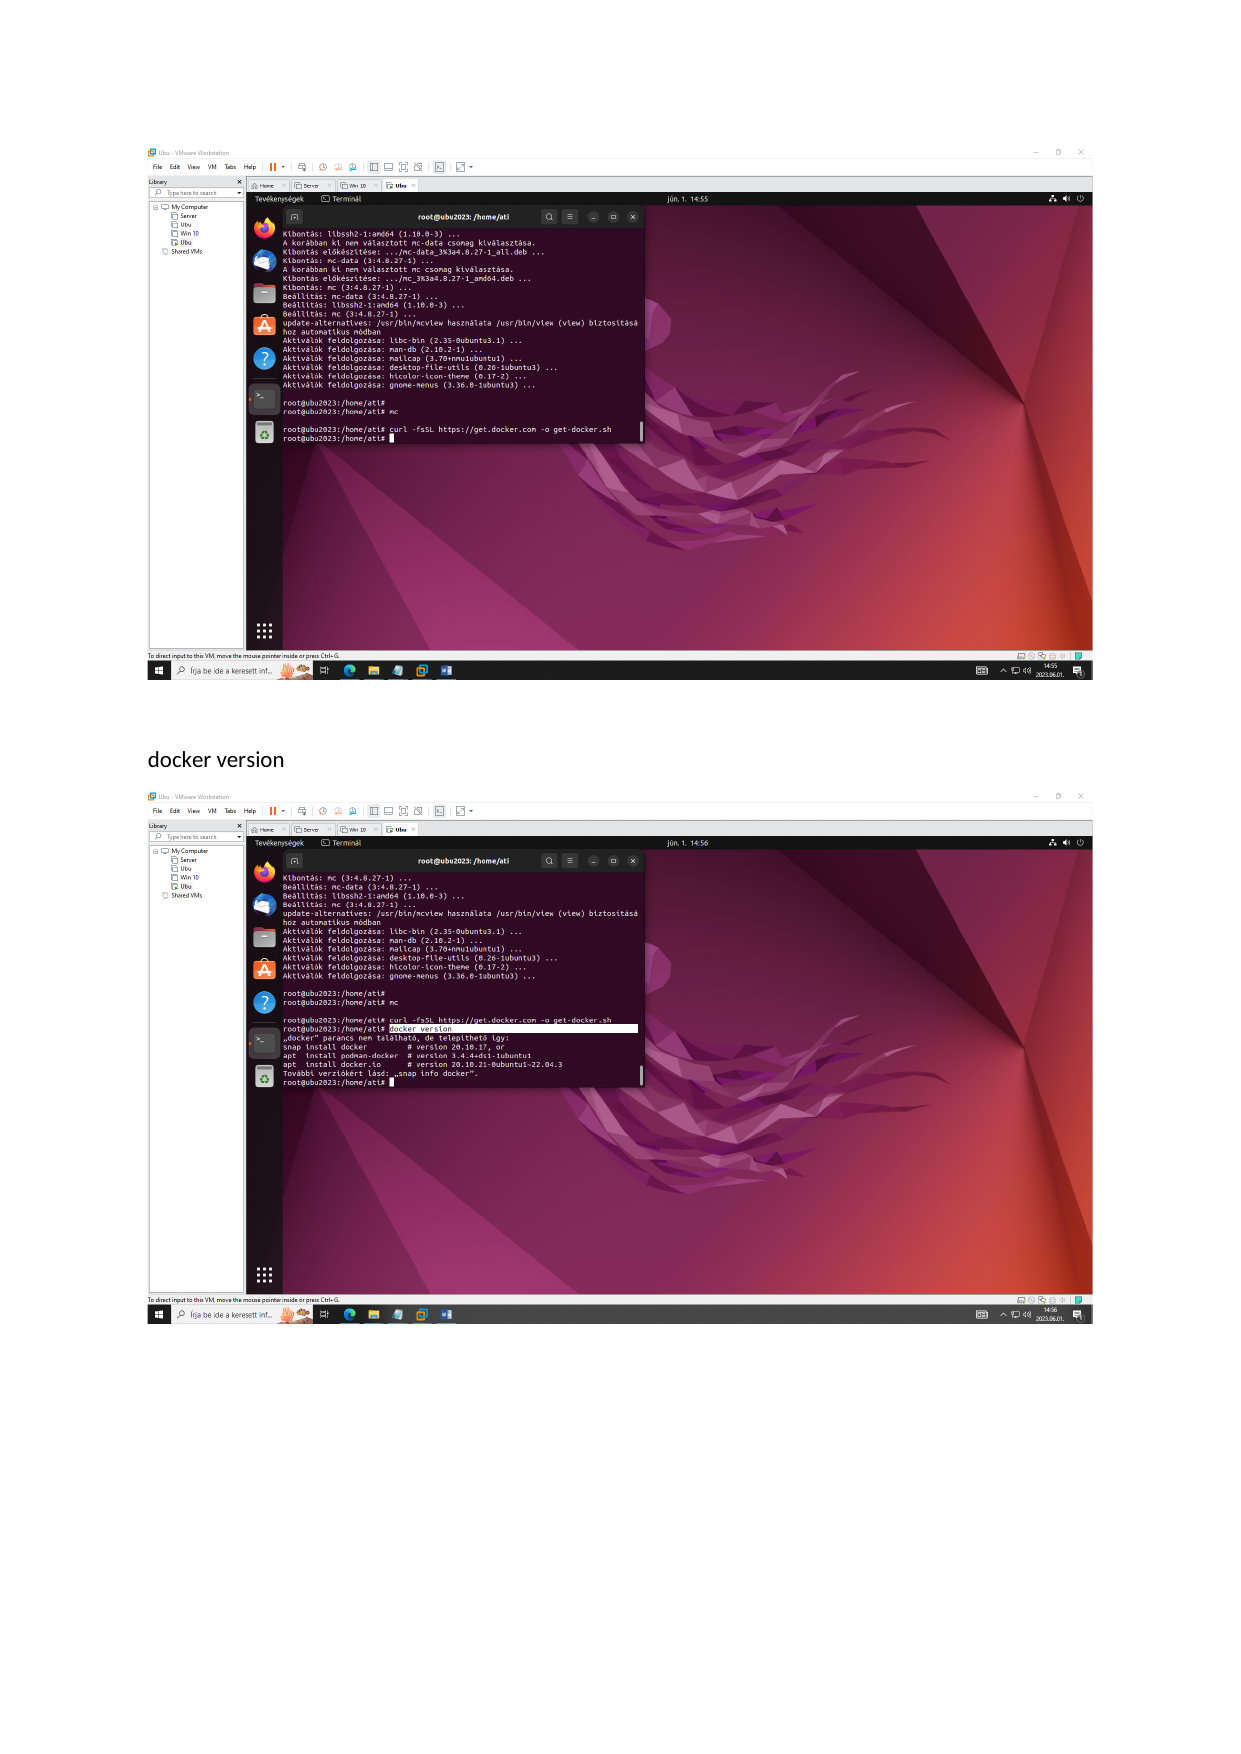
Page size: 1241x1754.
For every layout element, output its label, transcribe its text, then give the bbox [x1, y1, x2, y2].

picture [147, 791, 1093, 1324]
text docker version [148, 745, 1093, 773]
picture [147, 147, 1093, 680]
